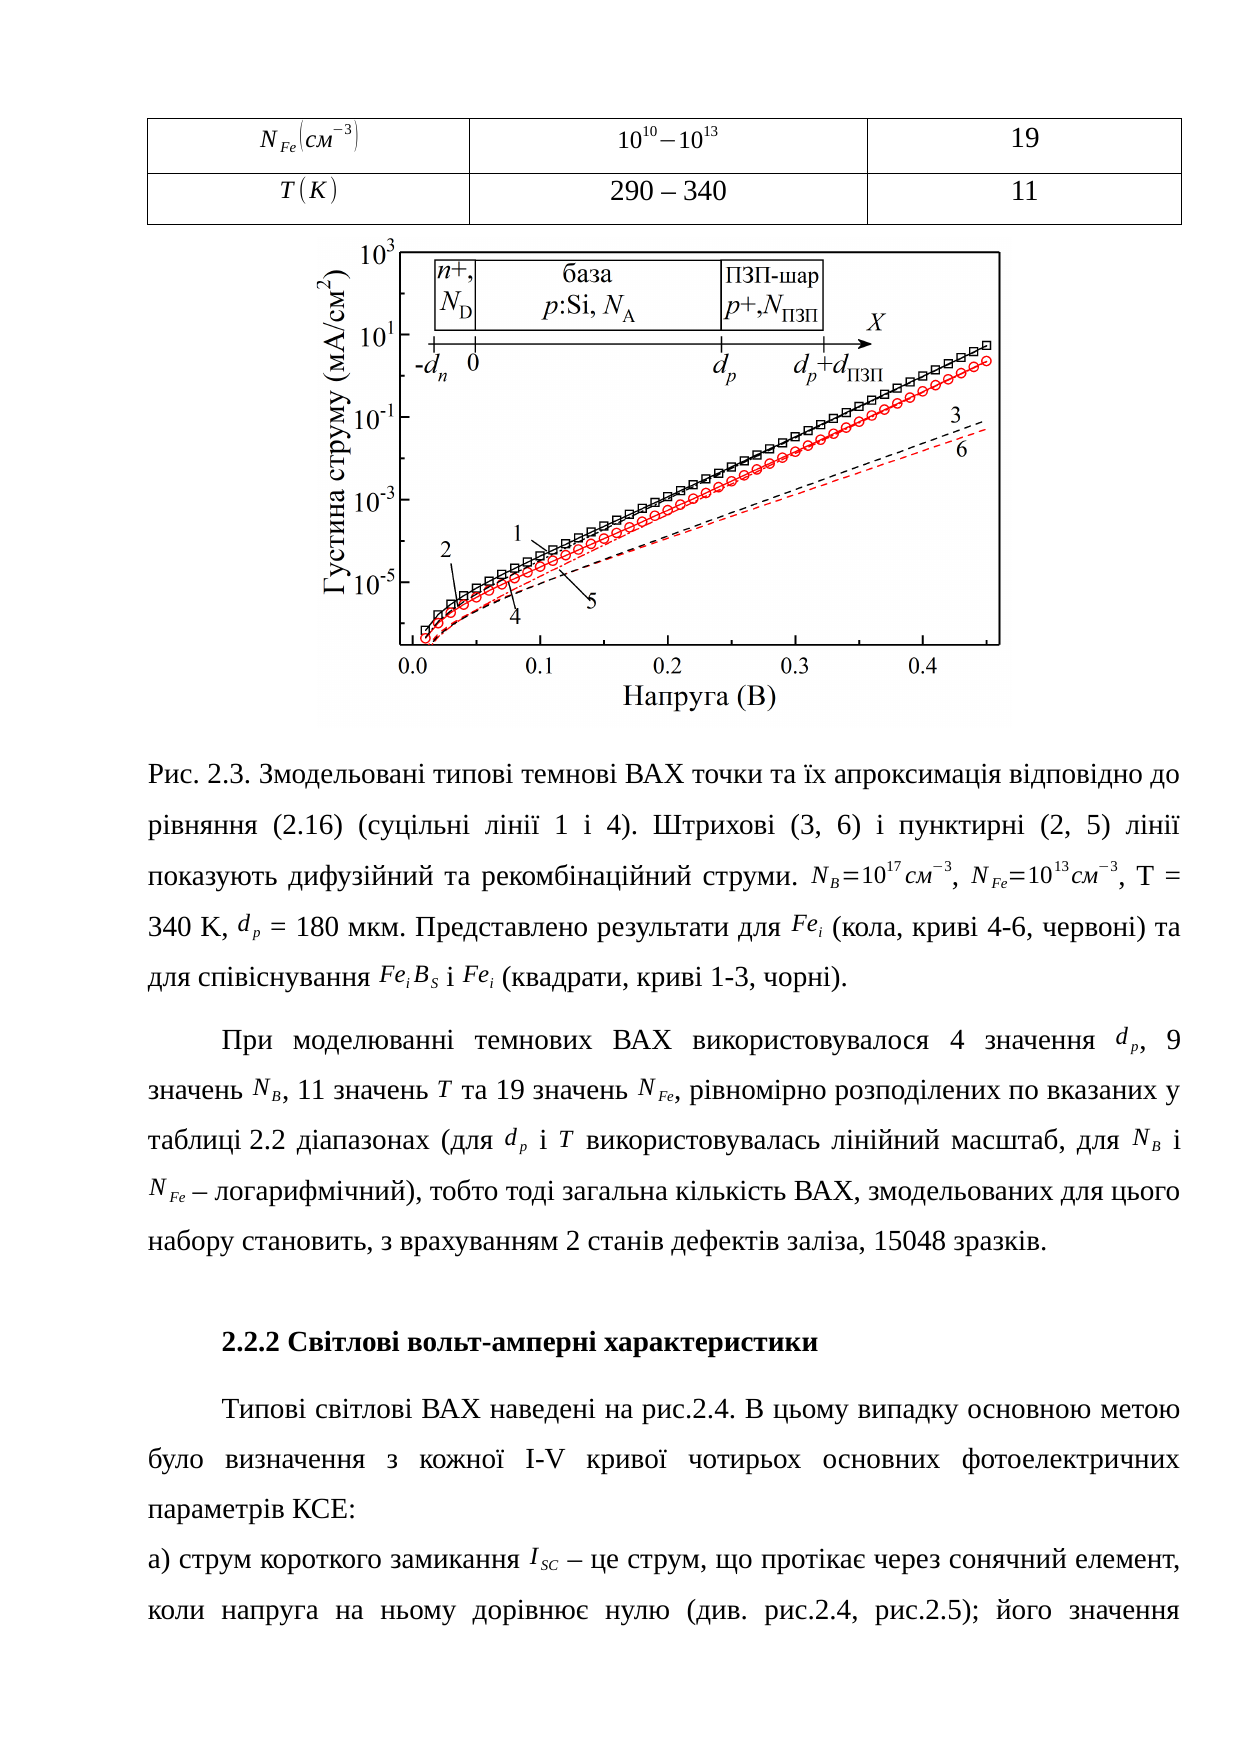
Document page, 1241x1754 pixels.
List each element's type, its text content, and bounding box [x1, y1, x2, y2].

table_cell 11 [868, 174, 1181, 224]
text Рис. 2.3. Змодельовані типові темнові ВАХ точки та їх апроксимація відповідно до рівняння (2.16) (суцільні лінії 1 і 4). Штрихові (3, 6) і пунктирні (2, 5) лінії показують дифузійний та рекомбінаційний струми. , , T = 340 K, = 180 мкм. Представлено результати для (кола, криві 4-6, червоні) та для співіснування і (квадрати, криві 1-3, чорні). [148, 756, 1181, 993]
table_cell 19 [868, 119, 1181, 172]
list 2.2.2 Світлові вольт-амперні характеристики [148, 1324, 1181, 1357]
text При моделюванні темнових ВАХ використовувалося 4 значення , 9 значень , 11 значень та 19 значень , рівномірно розподілених по вказаних у таблиці 2.2 діапазонах (для і використовувалась лінійний масштаб, для і – логарифмічний), тобто тоді загальна кількість ВАХ, змодельованих для цього набору становить, з врахуванням 2 станів дефектів заліза, 15048 зразків. [148, 1022, 1181, 1257]
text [148, 1542, 1181, 1626]
table_cell [148, 119, 469, 172]
text Типові світлові ВАХ наведені на рис.2.4. В цьому випадку основною метою було визначення з кожної I-V кривої чотирьох основних фотоелектричних параметрів КСЕ: [148, 1391, 1181, 1525]
picture [316, 237, 1013, 728]
table_cell [148, 174, 469, 224]
table_cell 290 – 340 [470, 174, 867, 224]
table_cell [470, 119, 867, 172]
